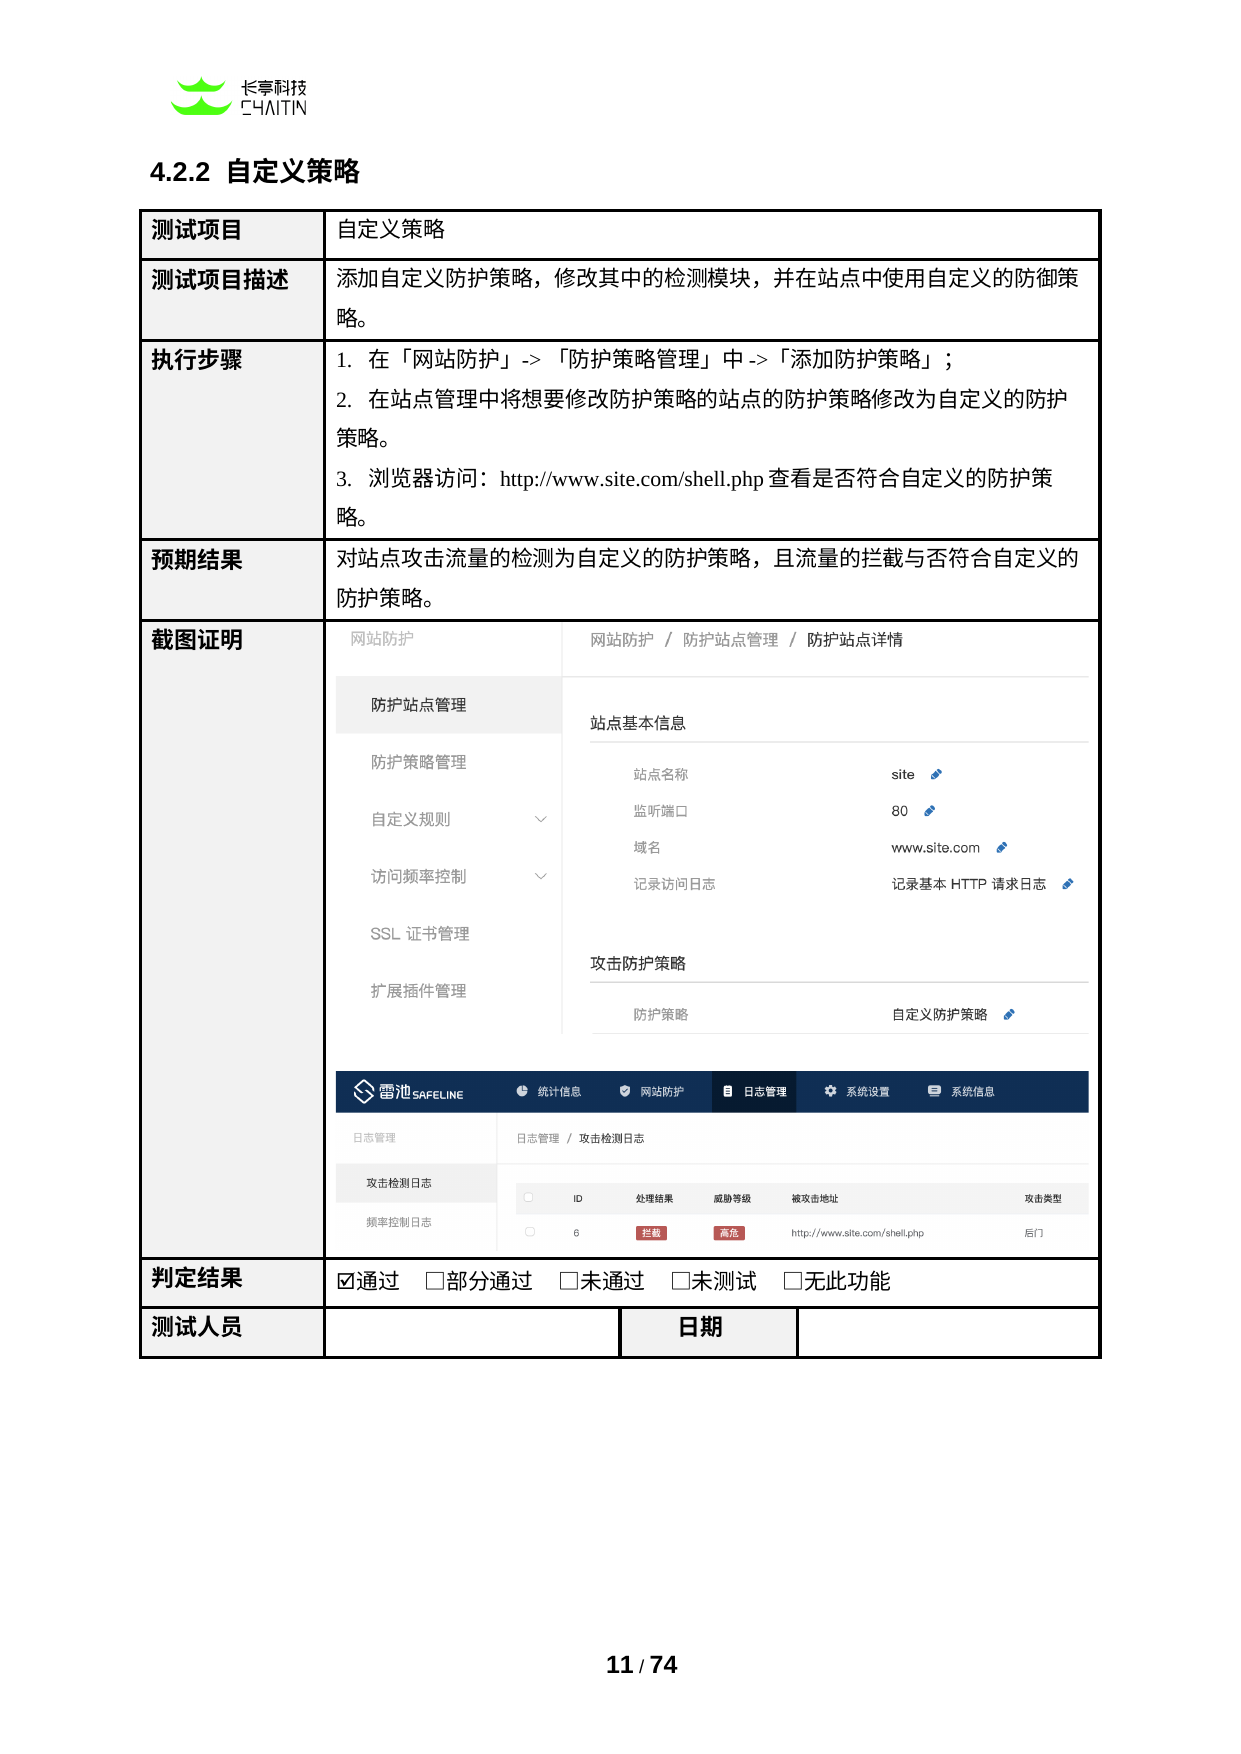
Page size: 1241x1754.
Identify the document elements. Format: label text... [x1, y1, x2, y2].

table_cell 通过 □部分通过 □未通过 □未测试 □无此功能 [326, 1260, 1098, 1306]
table_header 测试项目 [142, 212, 323, 258]
table_cell 预期结果 [142, 541, 323, 619]
picture [335, 1071, 1089, 1251]
table_cell 测试人员 [142, 1309, 323, 1356]
table_cell 1. 在「网站防护」-> 「防护策略管理」中 ->「添加防护策略」； 2. 在站点管理中将想要修改防护策略的站点的防护策略修改为自定义的防护策略。 3. 浏览器访问：http://www.site.com/shell.php查看是否符合自定义的防护策略。 [326, 342, 1098, 538]
table_cell 测试项目描述 [142, 261, 323, 339]
table_cell 日期 [622, 1309, 796, 1356]
table_cell 判定结果 [142, 1260, 323, 1306]
table_cell [799, 1309, 1098, 1356]
table_header 自定义策略 [326, 212, 1098, 258]
table_cell [326, 622, 1098, 1257]
table_cell [326, 1309, 618, 1356]
table_cell 添加自定义防护策略，修改其中的检测模块，并在站点中使用自定义的防御策略。 [326, 261, 1098, 339]
table_cell 执行步骤 [142, 342, 323, 538]
table_cell 对站点攻击流量的检测为自定义的防护策略，且流量的拦截与否符合自定义的防护策略。 [326, 541, 1098, 619]
picture [335, 622, 1089, 1034]
table_cell 截图证明 [142, 622, 323, 1257]
picture [170, 76, 306, 115]
subtitle 4.2.2 自定义策略 [150, 150, 1090, 189]
